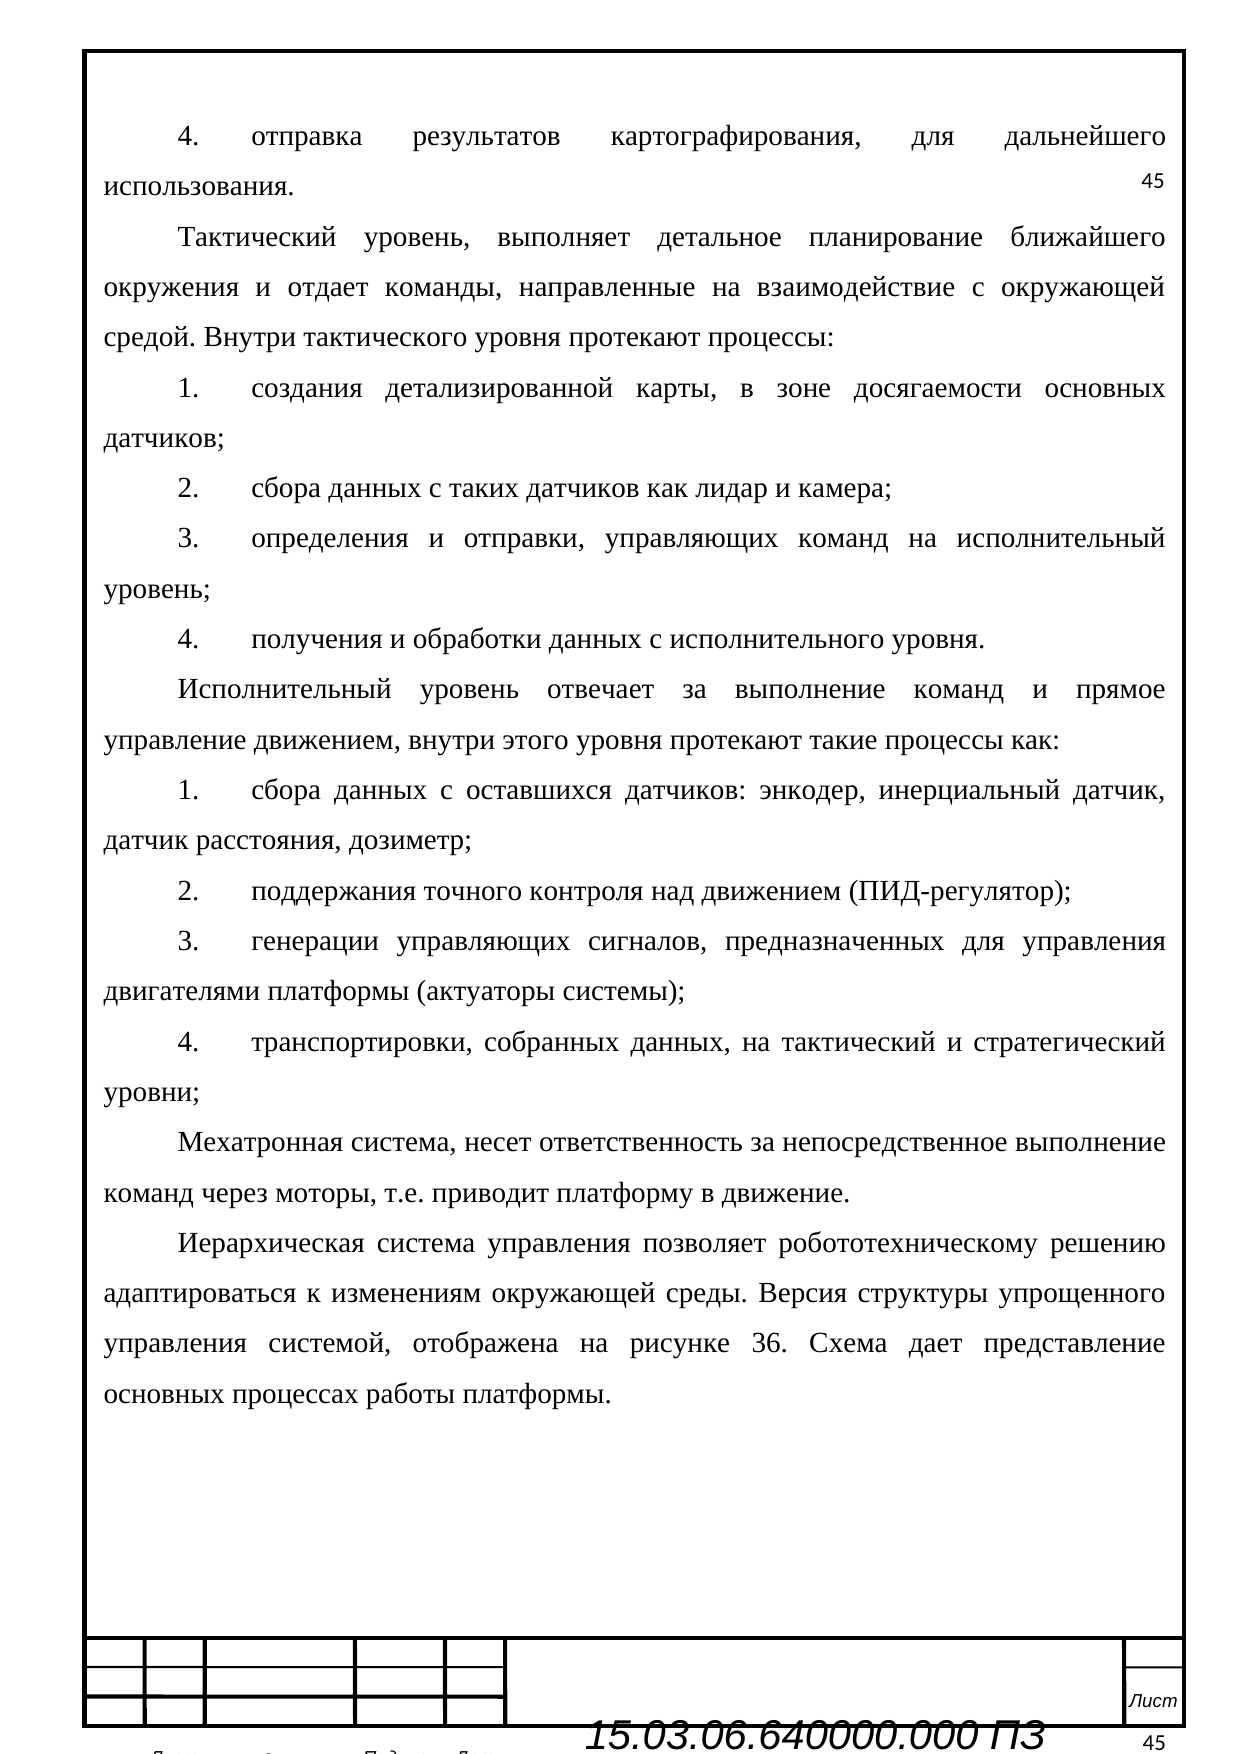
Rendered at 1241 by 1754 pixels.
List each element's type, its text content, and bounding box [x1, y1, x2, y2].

list сбора данных с таких датчиков как лидар и камера; [103, 470, 1166, 504]
text Мехатронная система, несет ответственность за непосредственное выполнение команд через моторы, т.е. приводит платформу в движение. [103, 1124, 1166, 1208]
list сбора данных с оставшихся датчиков: энкодер, инерциальный датчик, датчик расстояния, дозиметр; [103, 772, 1166, 856]
list определения и отправки, управляющих команд на исполнительный уровень; [103, 521, 1166, 604]
list транспортировки, собранных данных, на тактический и стратегический уровни; [103, 1024, 1166, 1108]
text Иерархическая система управления позволяет робототехническому решению адаптироваться к изменениям окружающей среды. Версия структуры упрощенного управления системой, отображена на рисунке 36. Схема дает представление основных процессах работы платформы. [103, 1225, 1166, 1409]
text Тактический уровень, выполняет детальное планирование ближайшего окружения и отдает команды, направленные на взаимодействие с окружающей средой. Внутри тактического уровня протекают процессы: [103, 219, 1166, 353]
text Исполнительный уровень отвечает за выполнение команд и прямое управление движением, внутри этого уровня протекают такие процессы как: [103, 672, 1166, 755]
list создания детализированной карты, в зоне досягаемости основных датчиков; [103, 370, 1166, 453]
list генерации управляющих сигналов, предназначенных для управления двигателями платформы (актуаторы системы); [103, 923, 1166, 1007]
list поддержания точного контроля над движением (ПИД-регулятор); [103, 873, 1166, 906]
list получения и обработки данных с исполнительного уровня. [103, 621, 1166, 655]
list отправка результатов картографирования, для дальнейшего использования. [103, 118, 1166, 202]
